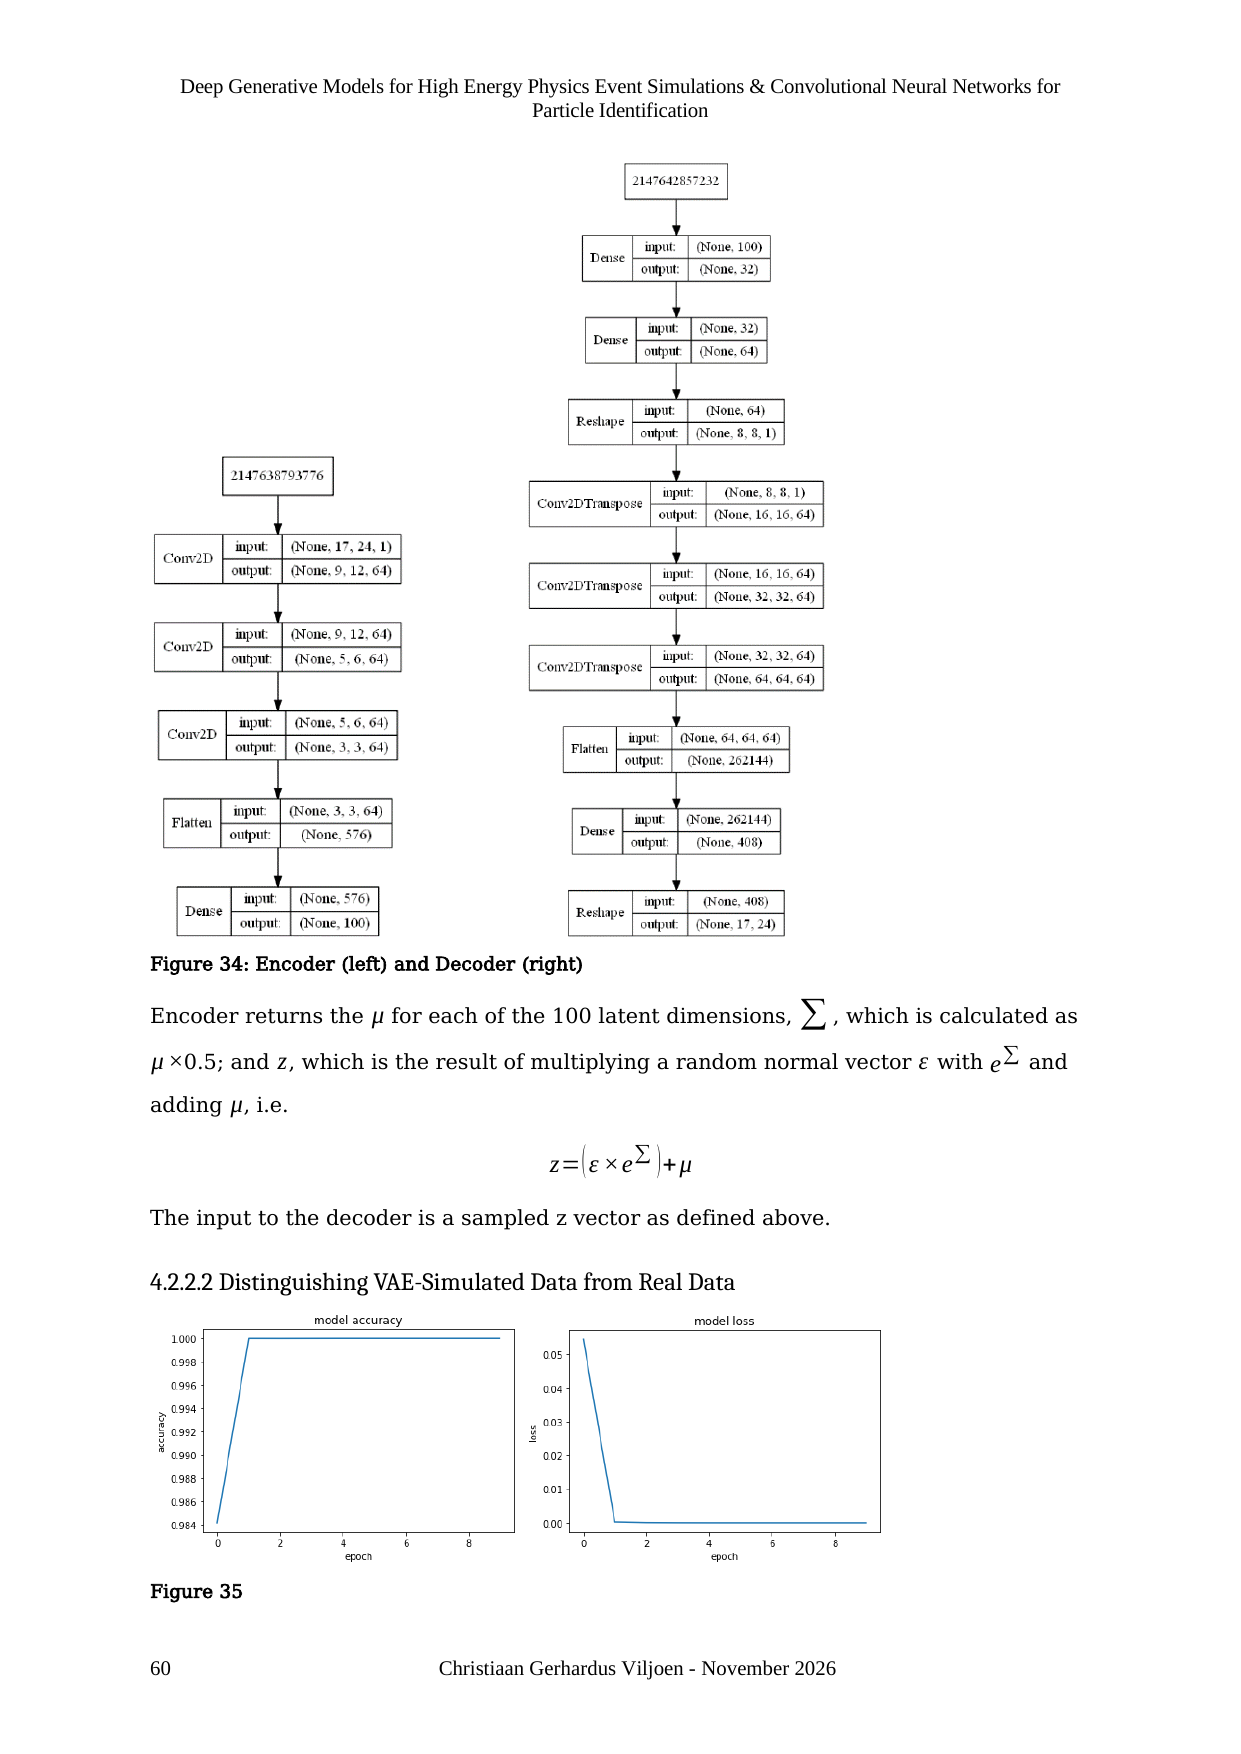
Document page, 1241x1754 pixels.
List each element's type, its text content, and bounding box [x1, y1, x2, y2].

text Figure 35 [150, 1579, 1090, 1602]
picture [150, 452, 405, 940]
text Encoder returns the for each of the 100 latent dimensions, , which is calculated as 0.5; and , which is the result of multiplying a random normal vector with and adding , i.e. [150, 998, 1090, 1118]
subtitle Distinguishing VAE-Simulated Data from Real Data [150, 1268, 1090, 1296]
picture [150, 1308, 888, 1567]
picture [525, 159, 827, 940]
text The input to the decoder is a sampled z vector as defined above. [150, 1205, 1090, 1230]
text Figure 34: Encoder (left) and Decoder (right) [150, 952, 1090, 974]
